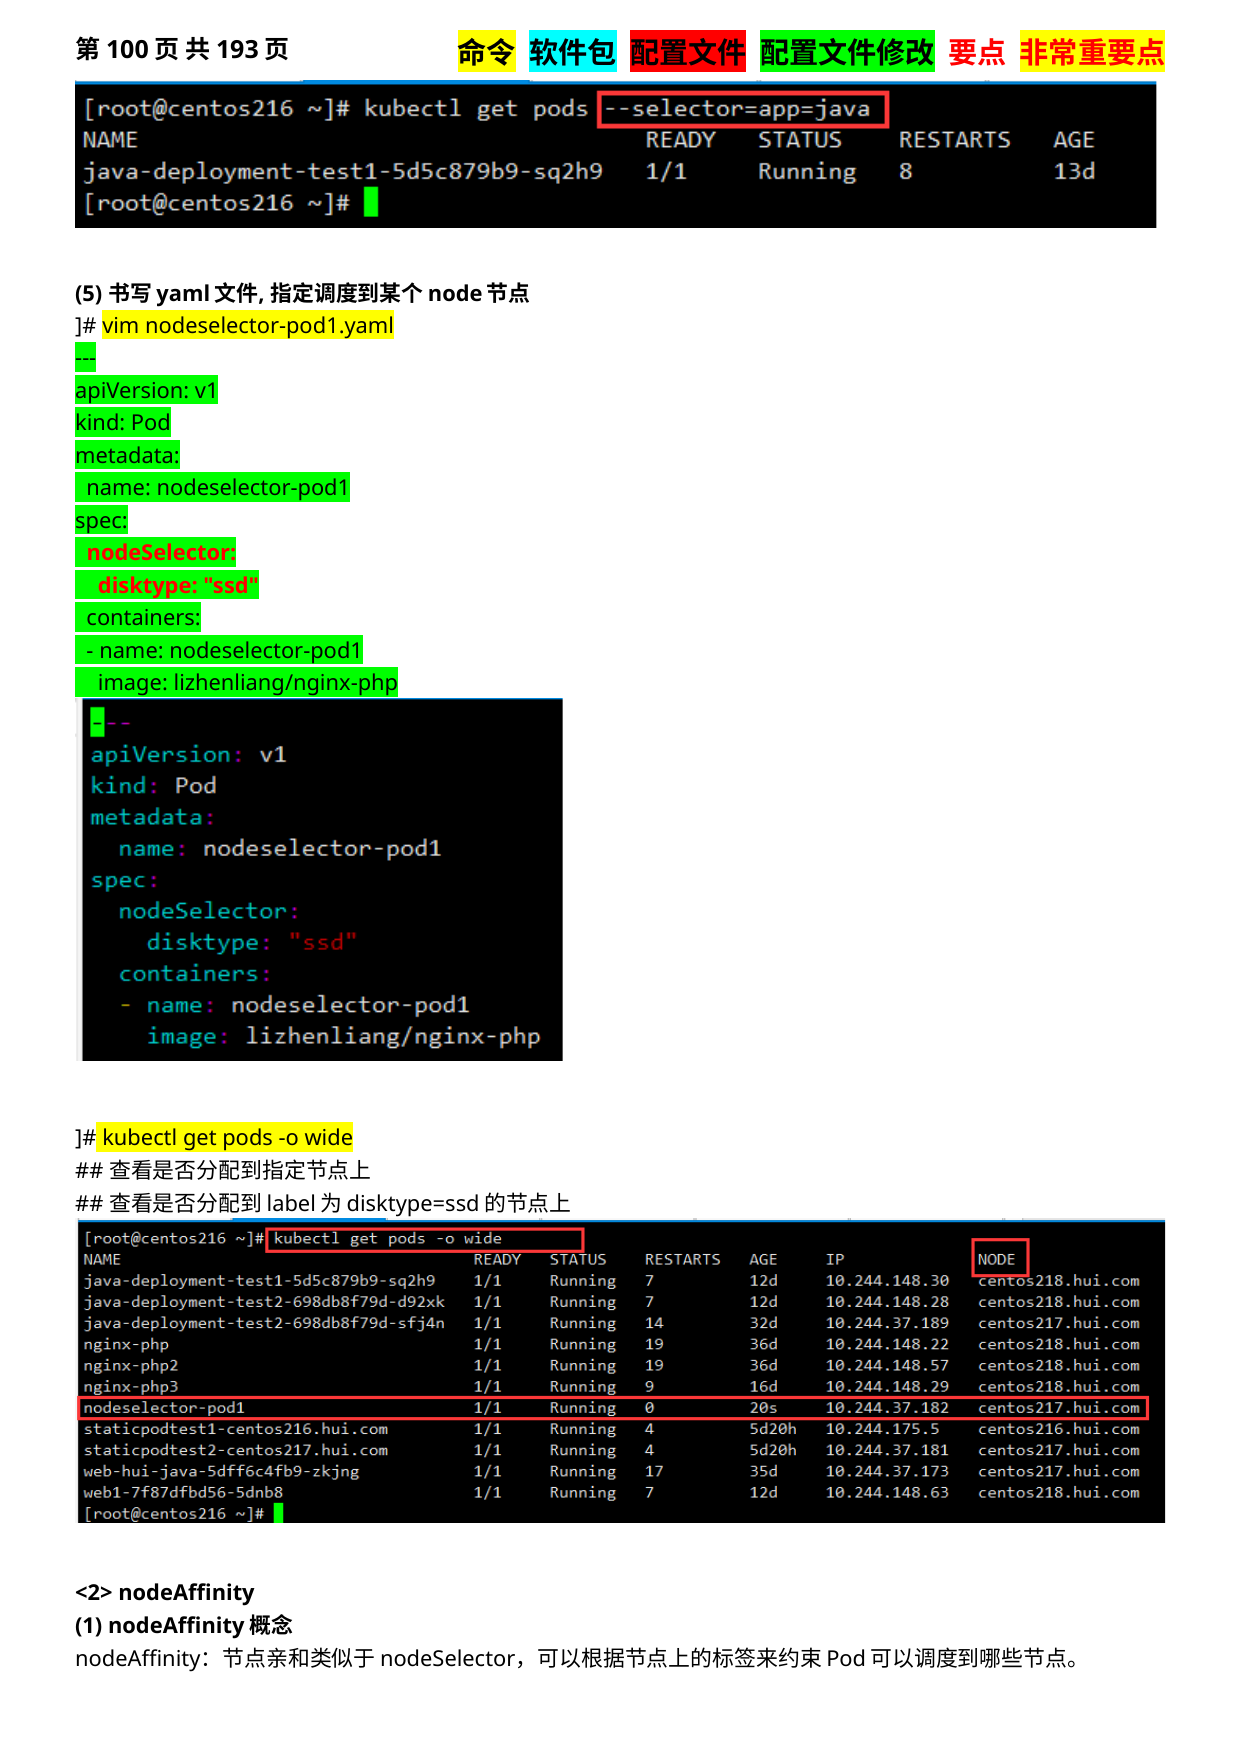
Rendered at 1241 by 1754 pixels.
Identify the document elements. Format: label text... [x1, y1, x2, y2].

text --- [75, 341, 1165, 373]
text (5) 书写yaml文件, 指定调度到某个node节点 [75, 276, 1165, 308]
text containers: [75, 601, 1165, 633]
text name: nodeselector-pod1 [75, 471, 1165, 503]
text spec: [75, 503, 1165, 536]
text apiVersion: v1 [75, 373, 1165, 406]
text - name: nodeselector-pod1 [75, 633, 1165, 666]
picture [75, 80, 1157, 228]
text image: lizhenliang/nginx-php [75, 666, 1165, 698]
text kind: Pod [75, 406, 1165, 438]
text <2> nodeAffinity [75, 1576, 1165, 1608]
picture [75, 1218, 1166, 1523]
picture [75, 698, 563, 1061]
text nodeSelector: [75, 536, 1165, 568]
text ]# vim nodeselector-pod1.yaml [75, 308, 1165, 341]
text (1) nodeAffinity概念 [75, 1608, 1165, 1641]
text metadata: [75, 438, 1165, 471]
text disktype: "ssd" [75, 568, 1165, 601]
text ]# kubectl get pods -o wide [75, 1121, 1165, 1153]
text ## 查看是否分配到label为disktype=ssd的节点上 [75, 1186, 1165, 1218]
text nodeAffinity：节点亲和类似于nodeSelector，可以根据节点上的标签来约束Pod可以调度到哪些节点。 [75, 1641, 1165, 1673]
text ## 查看是否分配到指定节点上 [75, 1153, 1165, 1186]
